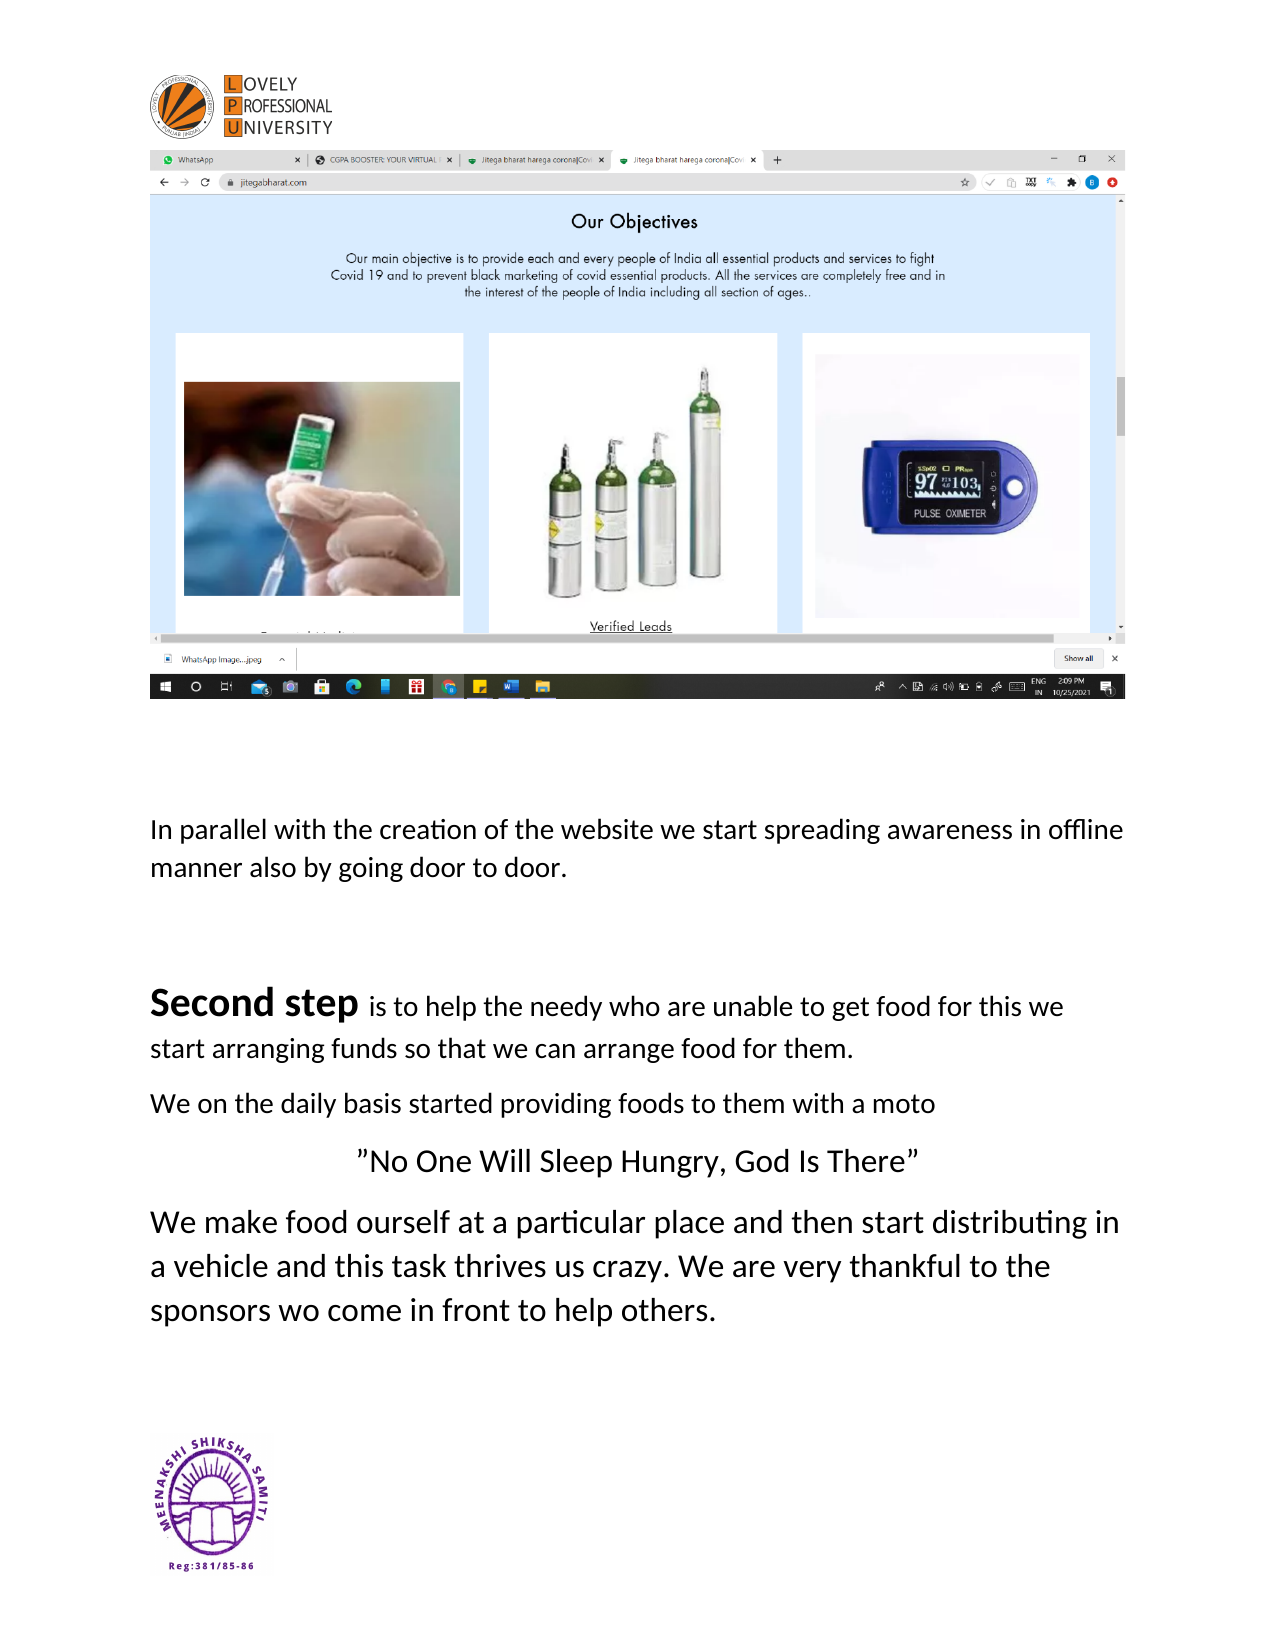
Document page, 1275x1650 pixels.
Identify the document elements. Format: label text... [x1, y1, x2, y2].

text ”No One Will Sleep Hungry, God Is There” [150, 1140, 1125, 1181]
text We make food ourself at a particular place and then start distributing in a vehicle and this task thrives us crazy. We are very thankful to the sponsors wo come in front to help others. [150, 1201, 1125, 1329]
picture [150, 75, 333, 139]
picture [150, 1433, 274, 1576]
text Second step is to help the needy who are unable to get food for this we start arranging funds so that we can arrange food for them. [150, 976, 1125, 1066]
text We on the daily basis started providing foods to them with a moto [150, 1085, 1125, 1121]
text In parallel with the creation of the website we start spreading awareness in offline manner also by going door to door. [150, 811, 1125, 885]
picture [150, 150, 1125, 699]
